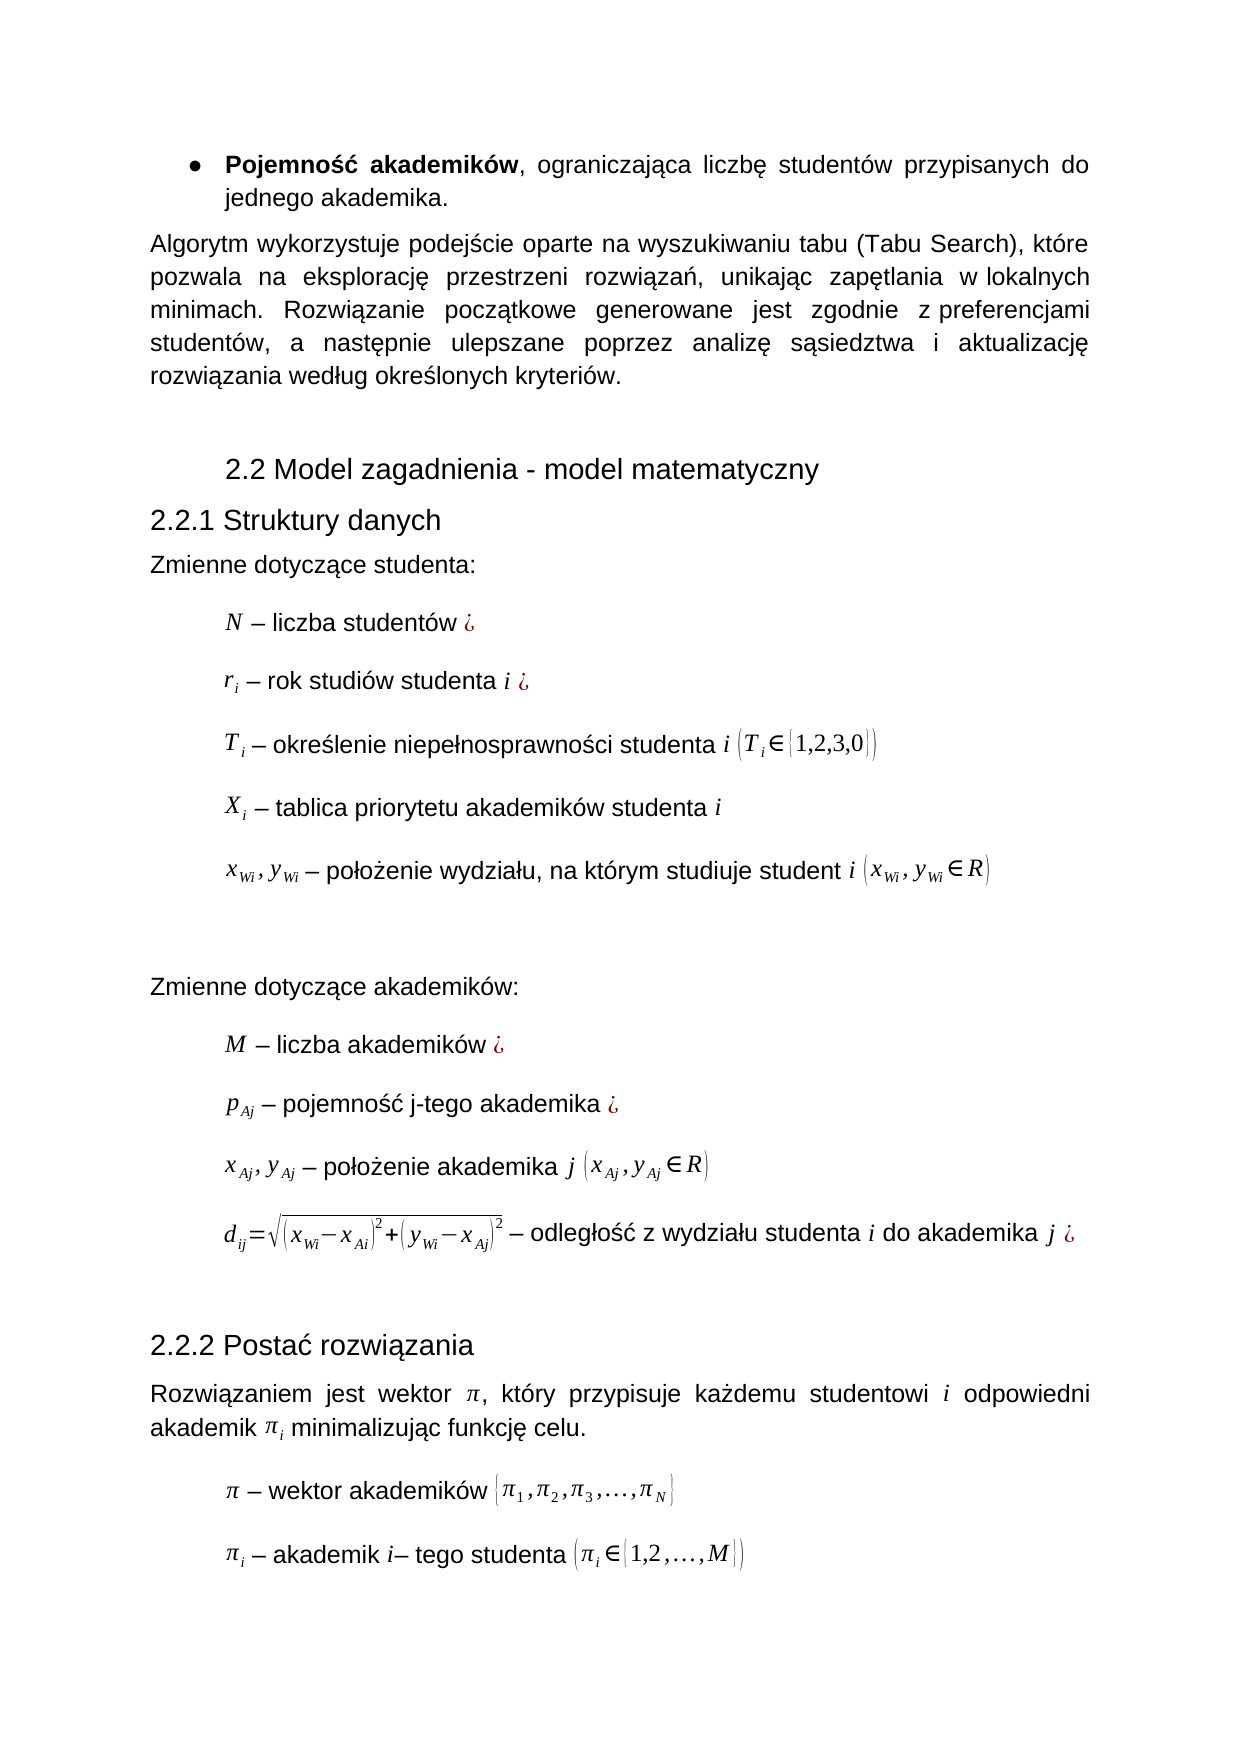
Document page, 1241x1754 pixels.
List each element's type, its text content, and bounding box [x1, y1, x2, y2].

text Zmienne dotyczące akademików: [150, 972, 1090, 1001]
text Rozwiązaniem jest wektor , który przypisuje każdemu studentowi odpowiedni akademik minimalizując funkcję celu. [150, 1379, 1090, 1443]
text – akademik – tego studenta [150, 1537, 1090, 1573]
subtitle 2.2 Model zagadnienia - model matematyczny [150, 452, 1090, 485]
text – wektor akademików [150, 1473, 1090, 1507]
text – tablica priorytetu akademików studenta [224, 792, 1090, 823]
text Algorytm wykorzystuje podejście oparte na wyszukiwaniu tabu (Tabu Search), które pozwala na eksplorację przestrzeni rozwiązań, unikając zapętlania w lokalnych minimach. Rozwiązanie początkowe generowane jest zgodnie z preferencjami studentów, a następnie ulepszane poprzez analizę sąsiedztwa i aktualizację rozwiązania według określonych kryteriów. [150, 228, 1090, 389]
text – położenie wydziału, na którym studiuje student [150, 853, 1090, 887]
list Pojemność akademików, ograniczająca liczbę studentów przypisanych do jednego akademika. [187, 150, 1090, 212]
text – położenie akademika [150, 1149, 1090, 1184]
subtitle 2.2.1 Struktury danych [150, 503, 1090, 536]
subtitle 2.2.2 Postać rozwiązania [150, 1328, 1090, 1362]
text – pojemność j-tego akademika [150, 1088, 1090, 1120]
text – odległość z wydziału studenta do akademika [224, 1213, 1090, 1253]
text – liczba studentów [224, 608, 1090, 637]
text Zmienne dotyczące studenta: [150, 549, 1090, 578]
text – liczba akademików [224, 1030, 1090, 1059]
text – określenie niepełnosprawności studenta [224, 726, 1090, 763]
text – rok studiów studenta [224, 666, 1090, 697]
